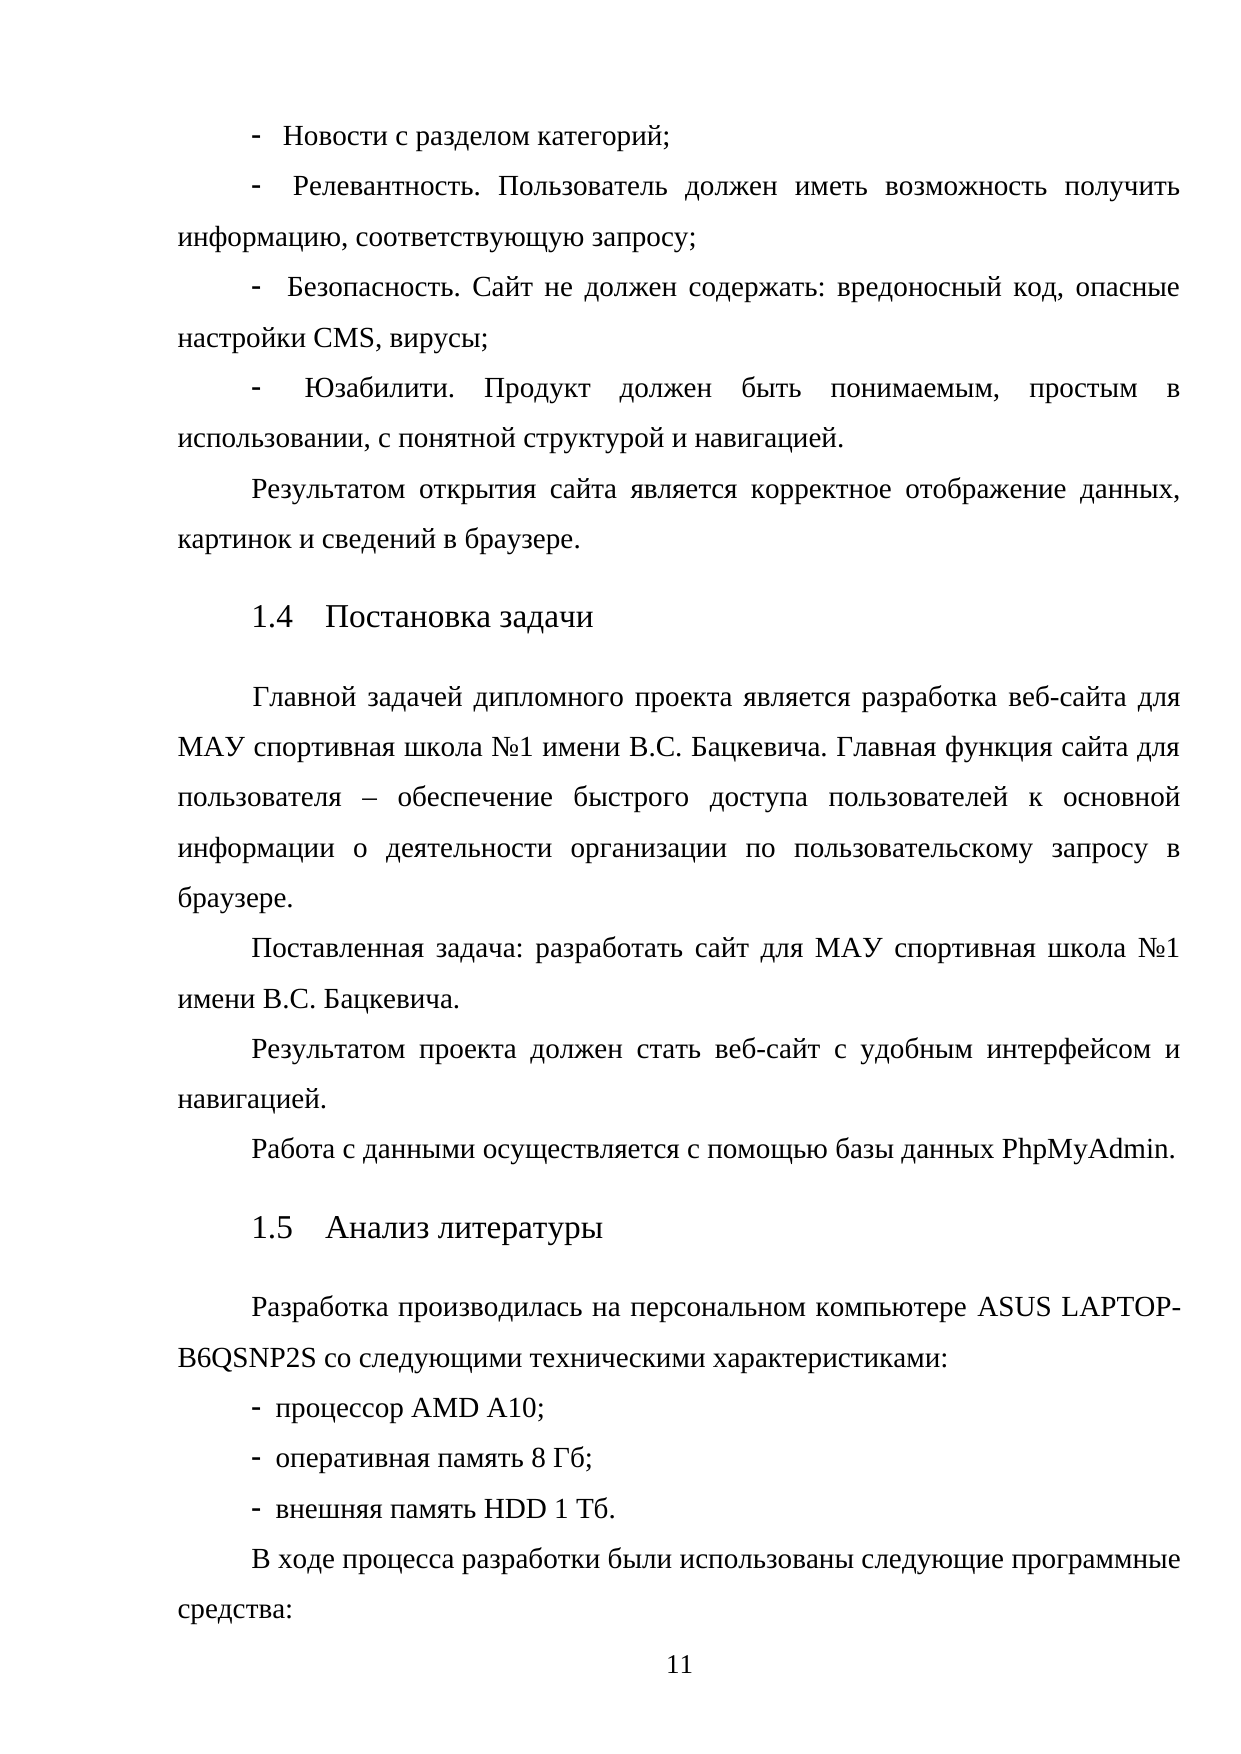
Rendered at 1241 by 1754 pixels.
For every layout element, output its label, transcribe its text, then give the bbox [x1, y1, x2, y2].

text Результатом открытия сайта является корректное отображение данных, картинок и сведений в браузере. [177, 471, 1181, 554]
list внешняя память HDD 1 Тб. [177, 1491, 1181, 1524]
list оперативная память 8 Гб; [177, 1441, 1181, 1474]
list Юзабилити. Продукт должен быть понимаемым, простым в использовании, с понятной структурой и навигацией. [177, 370, 1181, 454]
subtitle Постановка задачи [177, 596, 1181, 635]
text В ходе процесса разработки были использованы следующие программные средства: [177, 1541, 1181, 1625]
text Разработка производилась на персональном компьютере ASUS LAPTOP-B6QSNP2S со следующими техническими характеристиками: [177, 1289, 1181, 1373]
list процессор AMD A10; [177, 1390, 1181, 1424]
text Поставленная задача: разработать сайт для МАУ спортивная школа №1 имени В.С. Бацкевича. [177, 930, 1181, 1014]
text Работа с данными осуществляется с помощью базы данных PhpMyAdmin. [177, 1132, 1181, 1165]
list Новости с разделом категорий; [177, 118, 1181, 152]
list Безопасность. Сайт не должен содержать: вредоносный код, опасные настройки CMS, вирусы; [177, 269, 1181, 353]
list Релевантность. Пользователь должен иметь возможность получить информацию, соответствующую запросу; [177, 168, 1181, 252]
text Результатом проекта должен стать веб-сайт с удобным интерфейсом и навигацией. [177, 1031, 1181, 1115]
subtitle Анализ литературы [177, 1207, 1181, 1245]
text Главной задачей дипломного проекта является разработка веб-сайта для МАУ спортивная школа №1 имени В.С. Бацкевича. Главная функция сайта для пользователя – обеспечение быстрого доступа пользователей к основной информации о деятельности организации по пользовательскому запросу в браузере. [177, 679, 1181, 914]
